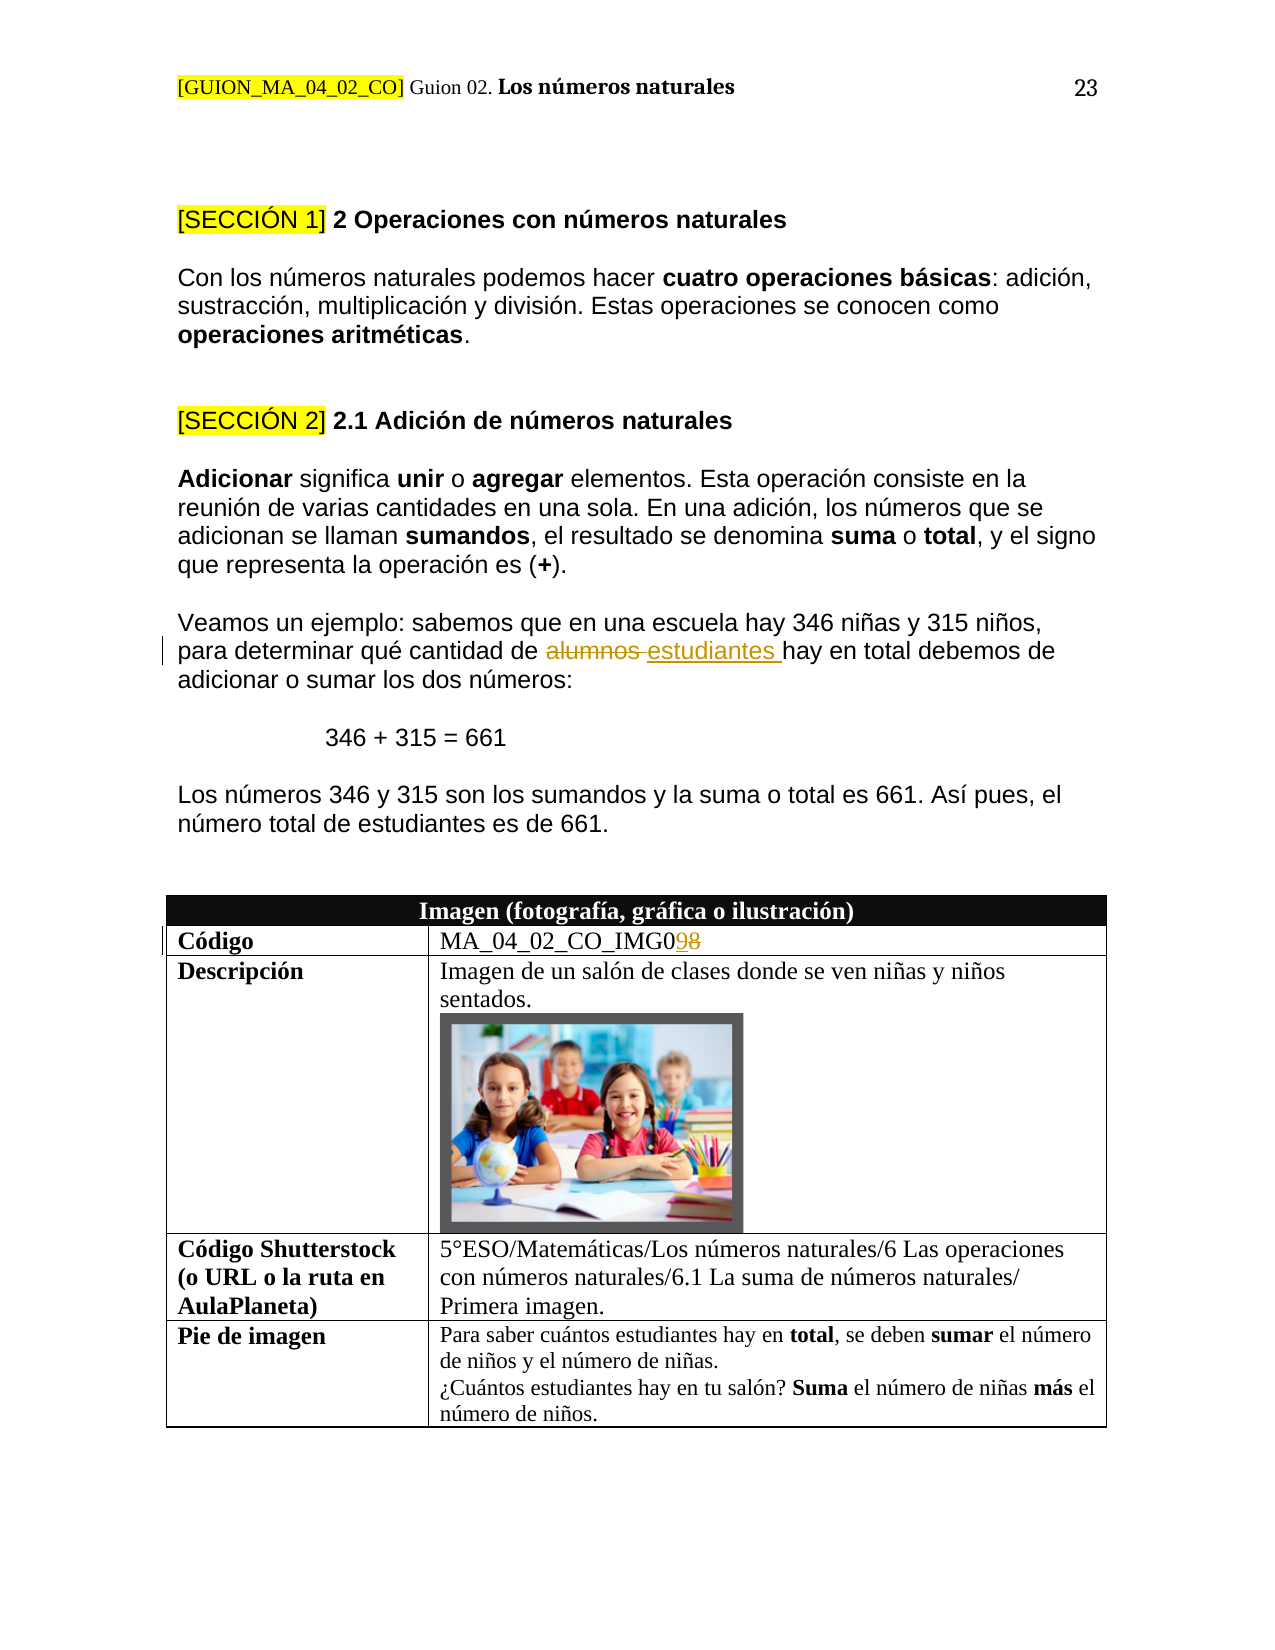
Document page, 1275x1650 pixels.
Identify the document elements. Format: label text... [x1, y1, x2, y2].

text [SECCIÓN 1] 2 Operaciones con números naturales [326, 205, 1098, 234]
picture [439, 1013, 744, 1233]
table_cell Código [167, 926, 428, 955]
table_cell Pie de imagen [167, 1321, 428, 1426]
text Con los números naturales podemos hacer cuatro operaciones básicas: adición, sustracción, multiplicación y división. Estas operaciones se conocen como operaciones aritméticas. [177, 263, 1098, 349]
table_cell Para saber cuántos estudiantes hay en total, se deben sumar el número de niños y el número de niñas. ¿Cuántos estudiantes hay en tu salón? Suma el número de niñas más el número de niños. [429, 1321, 1106, 1426]
table_cell Código Shutterstock (o URL o la ruta en AulaPlaneta) [167, 1234, 428, 1320]
text Veamos un ejemplo: sabemos que en una escuela hay 346 niñas y 315 niños, para determinar qué cantidad de hay en total debemos de adicionar o sumar los dos números: [177, 608, 1098, 694]
table_header Imagen (fotografía, gráfica o ilustración) [167, 896, 1106, 925]
text Adicionar significa unir o agregar elementos. Esta operación consiste en la reunión de varias cantidades en una sola. En una adición, los números que se adicionan se llaman sumandos, el resultado se denomina suma o total, y el signo que representa la operación es (+). [177, 464, 1098, 579]
text 346 + 315 = 661 [251, 723, 1098, 751]
table_cell Imagen de un salón de clases donde se ven niñas y niños sentados. [429, 956, 1106, 1233]
text Los números 346 y 315 son los sumandos y la suma o total es 661. Así pues, el número total de estudiantes es de 661. [177, 780, 1098, 838]
table_cell Descripción [167, 956, 428, 1233]
text [SECCIÓN 2] 2.1 Adición de números naturales [326, 406, 1098, 435]
table_cell 5°ESO/Matemáticas/Los números naturales/6 Las operaciones con números naturales/6.1 La suma de números naturales/ Primera imagen. [429, 1234, 1106, 1320]
table_cell MA_04_02_CO_IMG0 [429, 926, 1106, 955]
